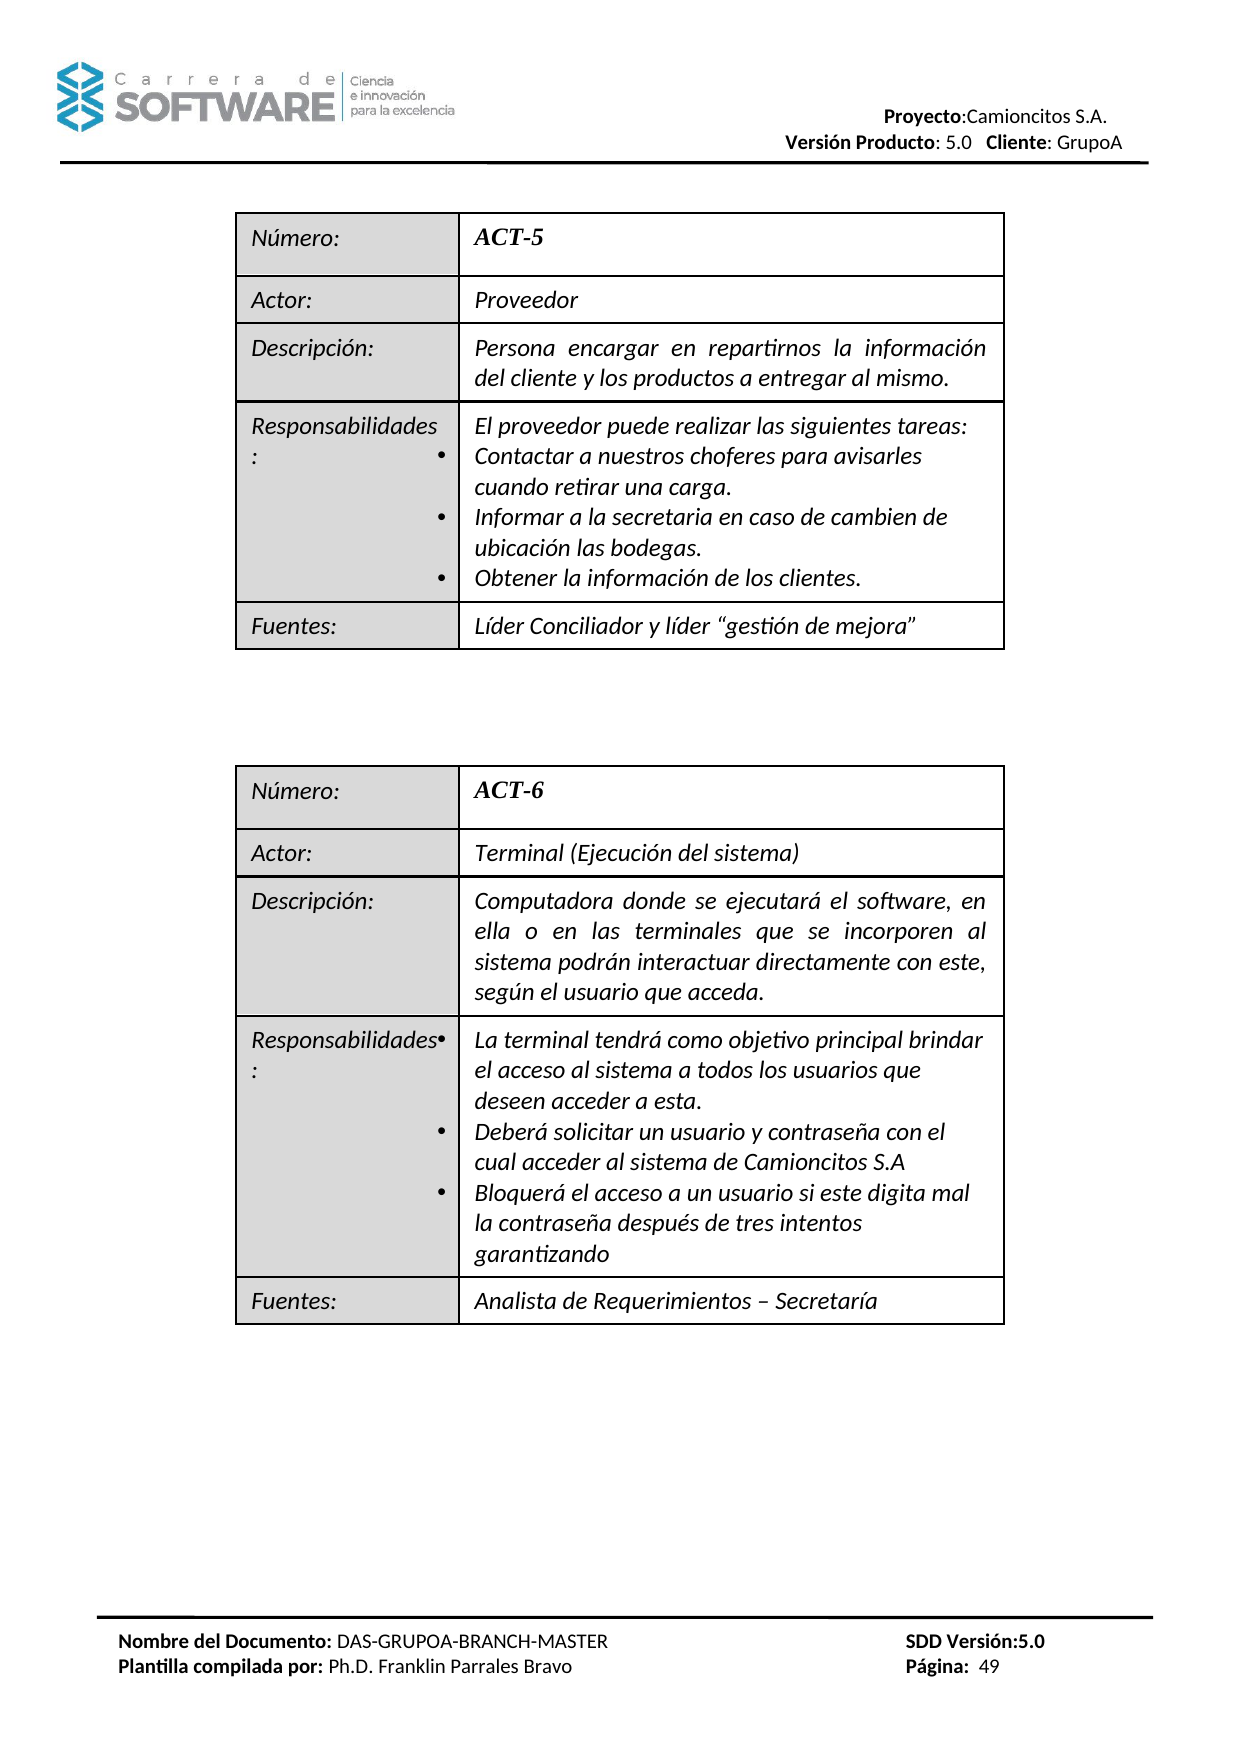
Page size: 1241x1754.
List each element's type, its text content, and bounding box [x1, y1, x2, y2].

table_cell Descripción: [237, 878, 458, 1014]
table_cell Proveedor [460, 277, 1003, 322]
table_cell Analista de Requerimientos – Secretaría [460, 1278, 1003, 1323]
table_cell Responsabilidades: [237, 403, 458, 601]
picture [46, 46, 461, 154]
table_cell Descripción: [237, 324, 458, 400]
table_cell Actor: [237, 830, 458, 875]
table_cell Persona encargar en repartirnos la información del cliente y los productos a entregar al mismo. [460, 324, 1003, 400]
table_cell Responsabilidades: [237, 1017, 458, 1276]
table_cell Computadora donde se ejecutará el software, en ella o en las terminales que se incorporen al sistema podrán interactuar directamente con este, según el usuario que acceda. [460, 878, 1003, 1014]
table_header ACT-5 [460, 214, 1003, 274]
table_cell La terminal tendrá como objetivo principal brindar el acceso al sistema a todos los usuarios que deseen acceder a esta. Deberá solicitar un usuario y contraseña con el cual acceder al sistema de Camioncitos S.A Bloquerá el acceso a un usuario si este digita mal la contraseña después de tres intentos garantizando [460, 1017, 1003, 1276]
table_header ACT-6 [460, 767, 1003, 828]
table_header Número: [237, 214, 458, 274]
table_cell Terminal (Ejecución del sistema) [460, 830, 1003, 875]
table_cell Fuentes: [237, 1278, 458, 1323]
table_cell Actor: [237, 277, 458, 322]
table_cell Líder Conciliador y líder “gestión de mejora” [460, 603, 1003, 648]
table_header Número: [237, 767, 458, 828]
table_cell El proveedor puede realizar las siguientes tareas: Contactar a nuestros choferes para avisarles cuando retirar una carga. Informar a la secretaria en caso de cambien de ubicación las bodegas. Obtener la información de los clientes. [460, 403, 1003, 601]
table_cell Fuentes: [237, 603, 458, 648]
